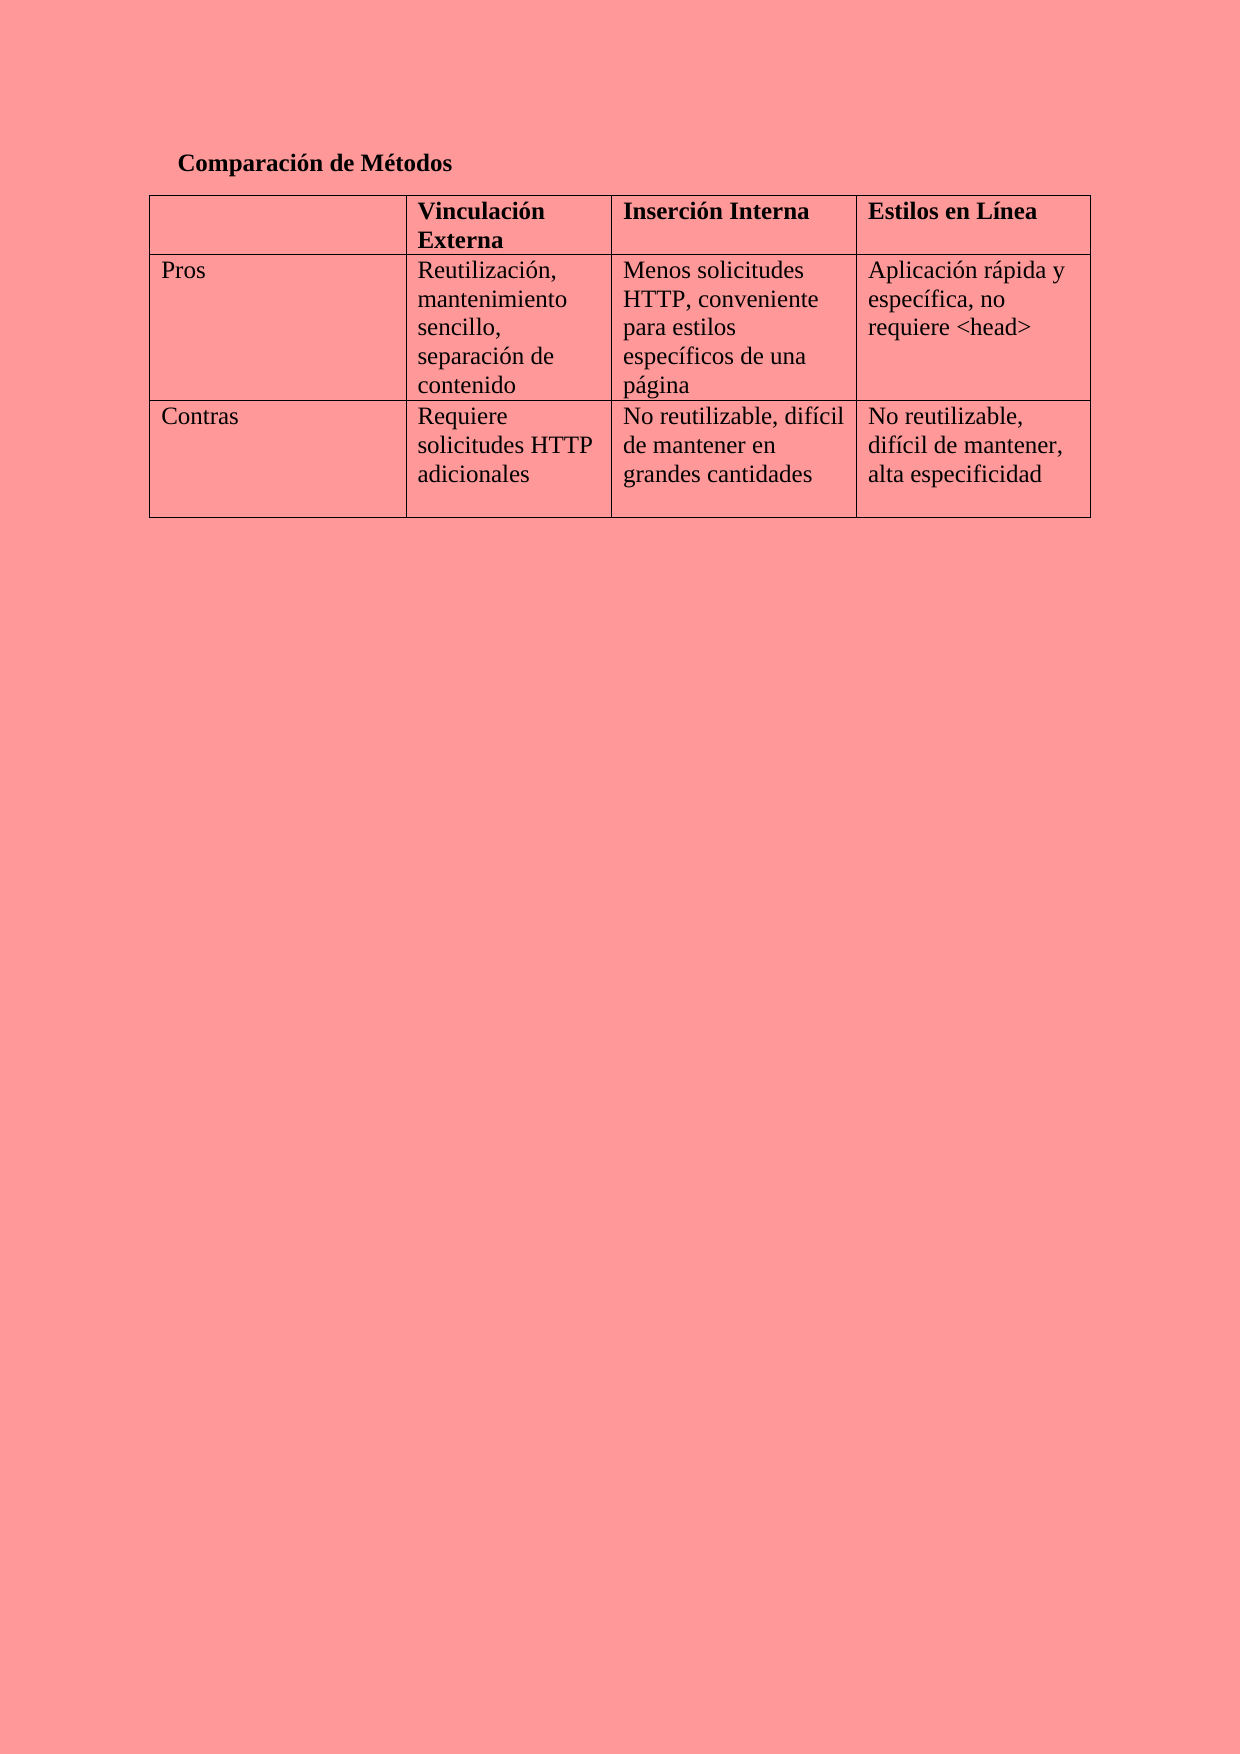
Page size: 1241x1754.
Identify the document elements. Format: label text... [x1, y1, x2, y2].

table_header [150, 196, 406, 254]
table_header Vinculación Externa [407, 196, 611, 254]
table_cell Reutilización, mantenimiento sencillo, separación de contenido [407, 255, 611, 400]
table_cell Pros [150, 255, 406, 400]
text Comparación de Métodos [177, 148, 1063, 176]
table_cell Aplicación rápida y específica, no requiere <head> [857, 255, 1090, 400]
table_cell No reutilizable, difícil de mantener, alta especificidad [857, 401, 1090, 517]
table_cell Requiere solicitudes HTTP adicionales [407, 401, 611, 517]
table_cell No reutilizable, difícil de mantener en grandes cantidades [612, 401, 856, 517]
table_cell Contras [150, 401, 406, 517]
table_header Estilos en Línea [857, 196, 1090, 254]
table_header Inserción Interna [612, 196, 856, 254]
table_cell Menos solicitudes HTTP, conveniente para estilos específicos de una página [612, 255, 856, 400]
